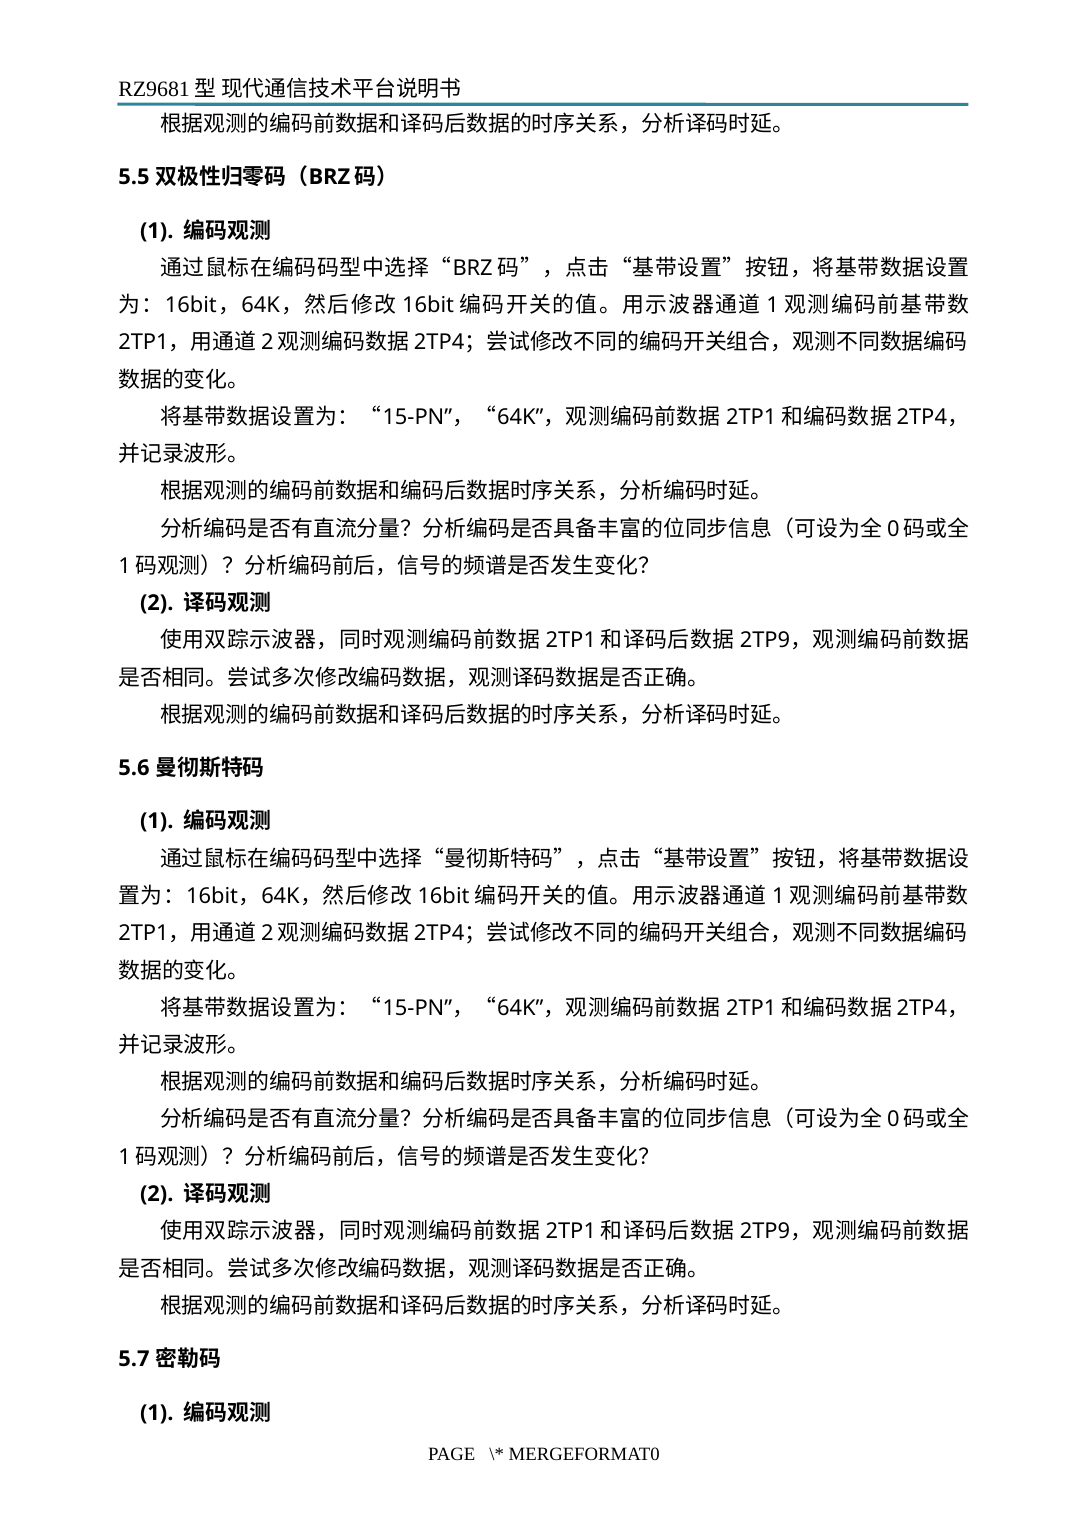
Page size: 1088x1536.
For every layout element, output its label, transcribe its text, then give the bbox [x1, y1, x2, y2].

text 使用双踪示波器，同时观测编码前数据2TP1和译码后数据2TP9，观测编码前数据是否相同。尝试多次修改编码数据，观测译码数据是否正确。 [118, 622, 969, 692]
text 将基带数据设置为：“15-PN”，“64K”，观测编码前数据2TP1和编码数据2TP4，并记录波形。 [118, 989, 969, 1059]
text 5.7 密勒码 [118, 1341, 969, 1373]
text 将基带数据设置为：“15-PN”，“64K”，观测编码前数据2TP1和编码数据2TP4，并记录波形。 [118, 398, 969, 468]
text 通过鼠标在编码码型中选择“曼彻斯特码”，点击“基带设置”按钮，将基带数据设置为：16bit，64K，然后修改16bit编码开关的值。用示波器通道1观测编码前基带数2TP1，用通道2观测编码数据2TP4；尝试修改不同的编码开关组合，观测不同数据编码数据的变化。 [118, 840, 969, 985]
text 根据观测的编码前数据和编码后数据时序关系，分析编码时延。 [118, 473, 969, 506]
text 根据观测的编码前数据和编码后数据时序关系，分析编码时延。 [118, 1064, 969, 1096]
text 分析编码是否有直流分量？分析编码是否具备丰富的位同步信息（可设为全0码或全1码观测）？分析编码前后，信号的频谱是否发生变化？ [118, 510, 969, 580]
list 编码观测 [140, 803, 969, 836]
text 分析编码是否有直流分量？分析编码是否具备丰富的位同步信息（可设为全0码或全1码观测）？分析编码前后，信号的频谱是否发生变化？ [118, 1101, 969, 1171]
text 根据观测的编码前数据和译码后数据的时序关系，分析译码时延。 [118, 1287, 969, 1320]
list 编码观测 [140, 1394, 969, 1427]
list 编码观测 [140, 212, 969, 245]
text 5.5 双极性归零码（BRZ码） [118, 159, 969, 191]
text 通过鼠标在编码码型中选择“BRZ码”，点击“基带设置”按钮，将基带数据设置为：16bit，64K，然后修改16bit编码开关的值。用示波器通道1观测编码前基带数2TP1，用通道2观测编码数据2TP4；尝试修改不同的编码开关组合，观测不同数据编码数据的变化。 [118, 249, 969, 394]
list 译码观测 [140, 585, 969, 617]
text 根据观测的编码前数据和译码后数据的时序关系，分析译码时延。 [118, 696, 969, 729]
text 使用双踪示波器，同时观测编码前数据2TP1和译码后数据2TP9，观测编码前数据是否相同。尝试多次修改编码数据，观测译码数据是否正确。 [118, 1213, 969, 1283]
text 5.6 曼彻斯特码 [118, 750, 969, 782]
text 根据观测的编码前数据和译码后数据的时序关系，分析译码时延。 [118, 105, 969, 138]
list 译码观测 [140, 1176, 969, 1208]
